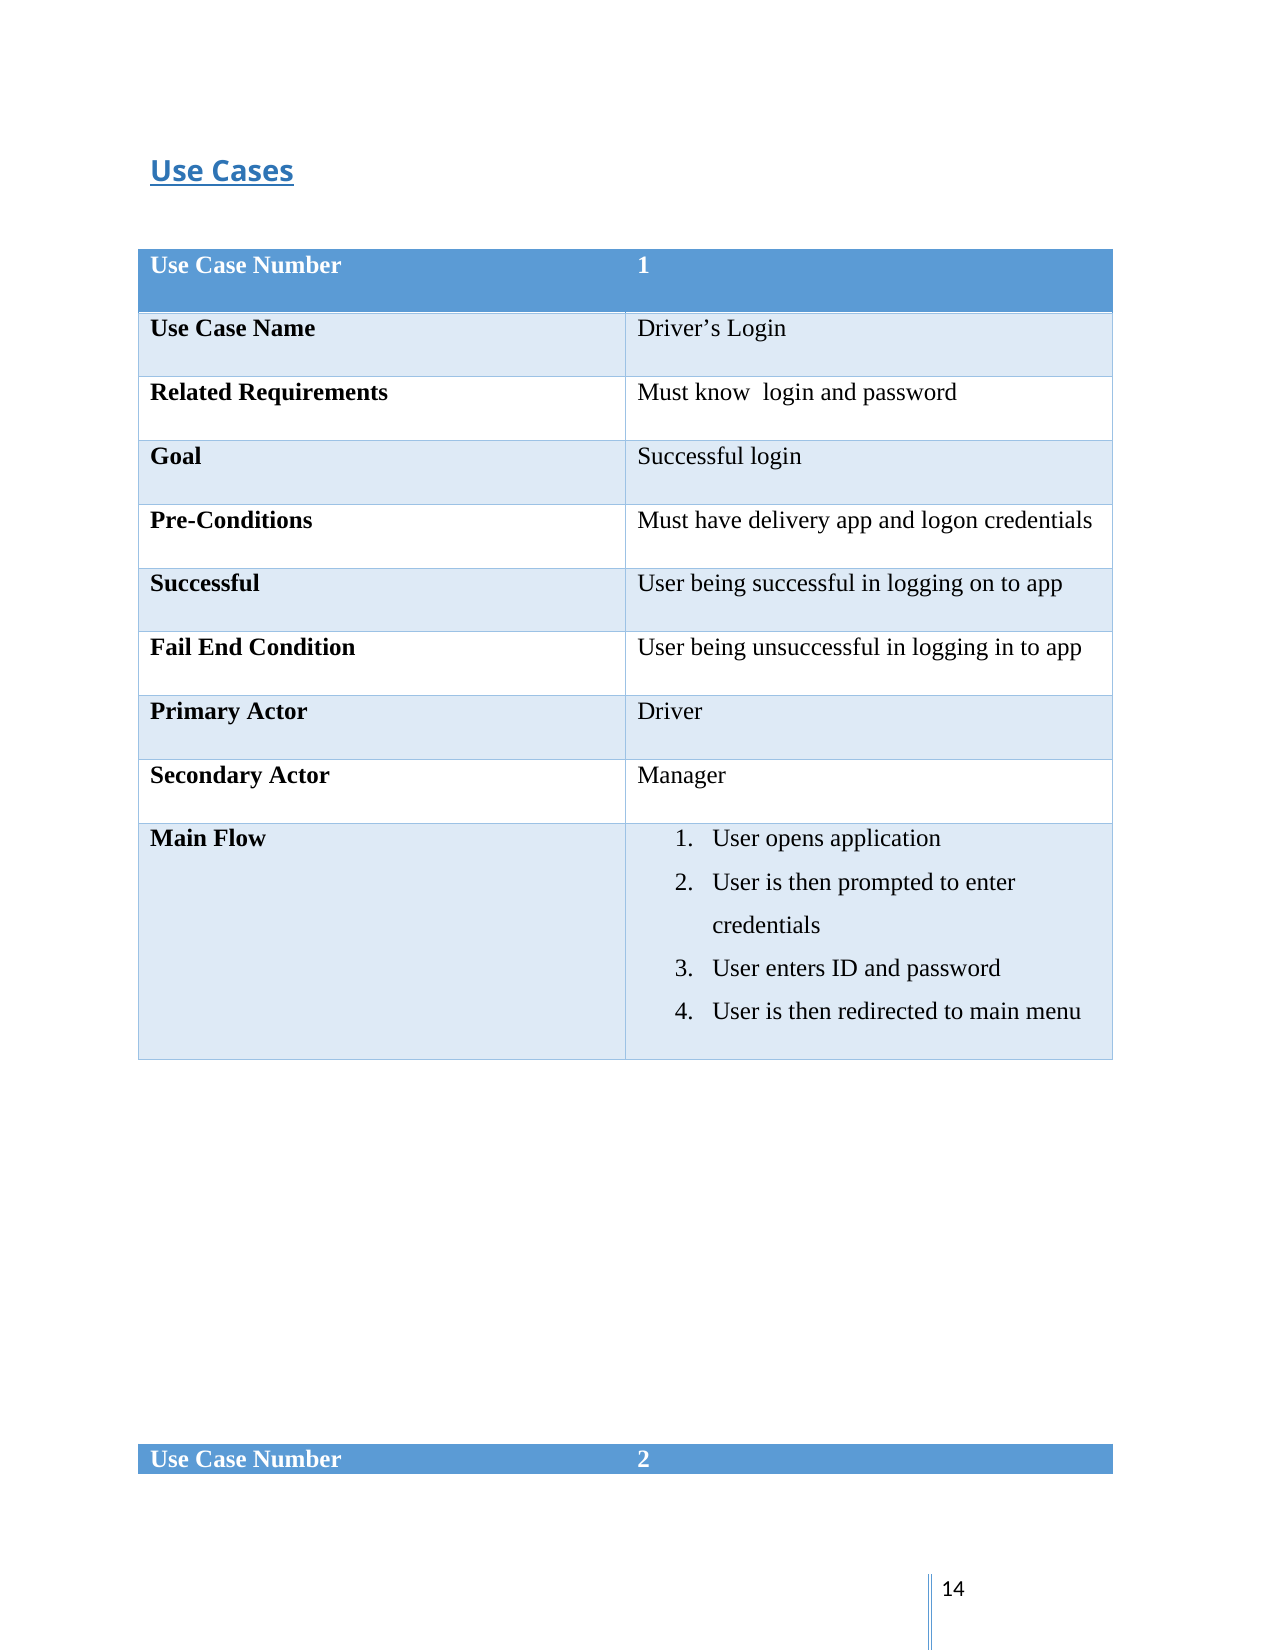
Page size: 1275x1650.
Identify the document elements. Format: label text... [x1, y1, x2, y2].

table_header 1 [626, 250, 1112, 312]
table_cell Fail End Condition [139, 632, 625, 695]
table_cell Successful [139, 569, 625, 631]
table_header Use Case Number [139, 250, 625, 312]
table_cell Driver’s Login [626, 314, 1112, 376]
table_header 2 [626, 1445, 1112, 1473]
table_cell Must have delivery app and logon credentials [626, 505, 1112, 567]
table_cell User being unsuccessful in logging in to app [626, 632, 1112, 695]
table_cell User opens application User is then prompted to enter credentials User enters ID and password User is then redirected to main menu [626, 824, 1112, 1059]
table_cell Must know login and password [626, 377, 1112, 440]
table_cell Secondary Actor [139, 760, 625, 822]
table_cell Main Flow [139, 824, 625, 1059]
table_cell User being successful in logging on to app [626, 569, 1112, 631]
table_header Use Case Number [139, 1445, 625, 1473]
table_cell Driver [626, 696, 1112, 759]
table_cell Pre-Conditions [139, 505, 625, 567]
table_cell Manager [626, 760, 1112, 822]
table_cell Successful login [626, 441, 1112, 504]
table_cell Goal [139, 441, 625, 504]
table_cell Related Requirements [139, 377, 625, 440]
table_cell Primary Actor [139, 696, 625, 759]
table_cell Use Case Name [139, 314, 625, 376]
subtitle Use Cases [150, 150, 1125, 190]
